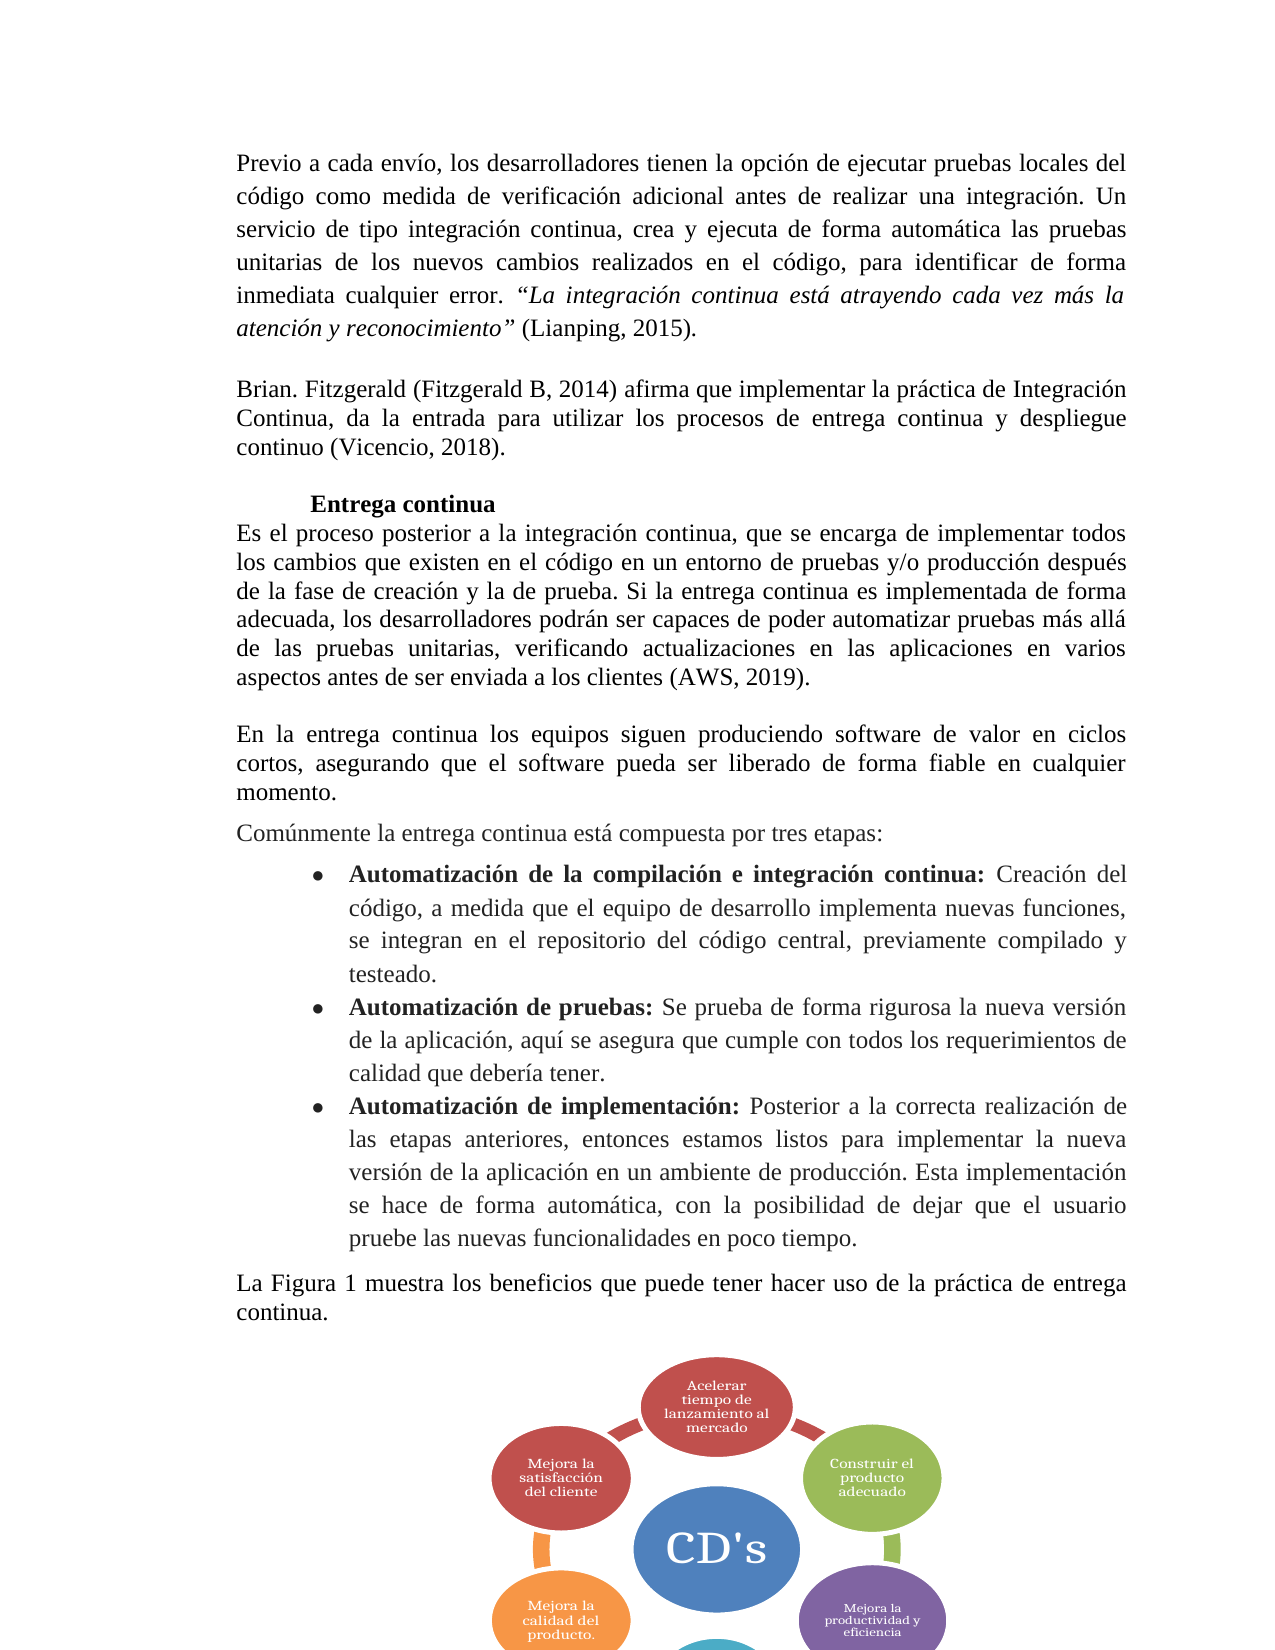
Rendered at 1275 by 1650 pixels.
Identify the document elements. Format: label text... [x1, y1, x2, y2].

text La Figura 1 muestra los beneficios que puede tener hacer uso de la práctica de entrega continua. [236, 1268, 1127, 1326]
subtitle Entrega continua [310, 489, 1127, 518]
text Brian. Fitzgerald afirma que implementar la práctica de Integración Continua, da la entrada para utilizar los procesos de entrega continua y despliegue continuo . [236, 374, 1127, 461]
text Es el proceso posterior a la integración continua, que se encarga de implementar todos los cambios que existen en el código en un entorno de pruebas y/o producción después de la fase de creación y la de prueba. Si la entrega continua es implementada de forma adecuada, los desarrolladores podrán ser capaces de poder automatizar pruebas más allá de las pruebas unitarias, verificando actualizaciones en las aplicaciones en varios aspectos antes de ser enviada a los clientes . [236, 518, 1127, 691]
list Automatización de la compilación e integración continua: Creación del código, a medida que el equipo de desarrollo implementa nuevas funciones, se integran en el repositorio del código central, previamente compilado y testeado. [311, 859, 1127, 987]
list Automatización de implementación: Posterior a la correcta realización de las etapas anteriores, entonces estamos listos para implementar la nueva versión de la aplicación en un ambiente de producción. Esta implementación se hace de forma automática, con la posibilidad de dejar que el usuario pruebe las nuevas funcionalidades en poco tiempo. [311, 1091, 1127, 1252]
text En la entrega continua los equipos siguen produciendo software de valor en ciclos cortos, asegurando que el software pueda ser liberado de forma fiable en cualquier momento. [236, 719, 1127, 806]
list Automatización de pruebas: Se prueba de forma rigurosa la nueva versión de la aplicación, aquí se asegura que cumple con todos los requerimientos de calidad que debería tener. [311, 992, 1127, 1086]
text Previo a cada envío, los desarrolladores tienen la opción de ejecutar pruebas locales del código como medida de verificación adicional antes de realizar una integración. Un servicio de tipo integración continua, crea y ejecuta de forma automática las pruebas unitarias de los nuevos cambios realizados en el código, para identificar de forma inmediata cualquier error. “La integración continua está atrayendo cada vez más la atención y reconocimiento”. [236, 148, 1127, 342]
text Comúnmente la entrega continua está compuesta por tres etapas: [236, 818, 1127, 847]
